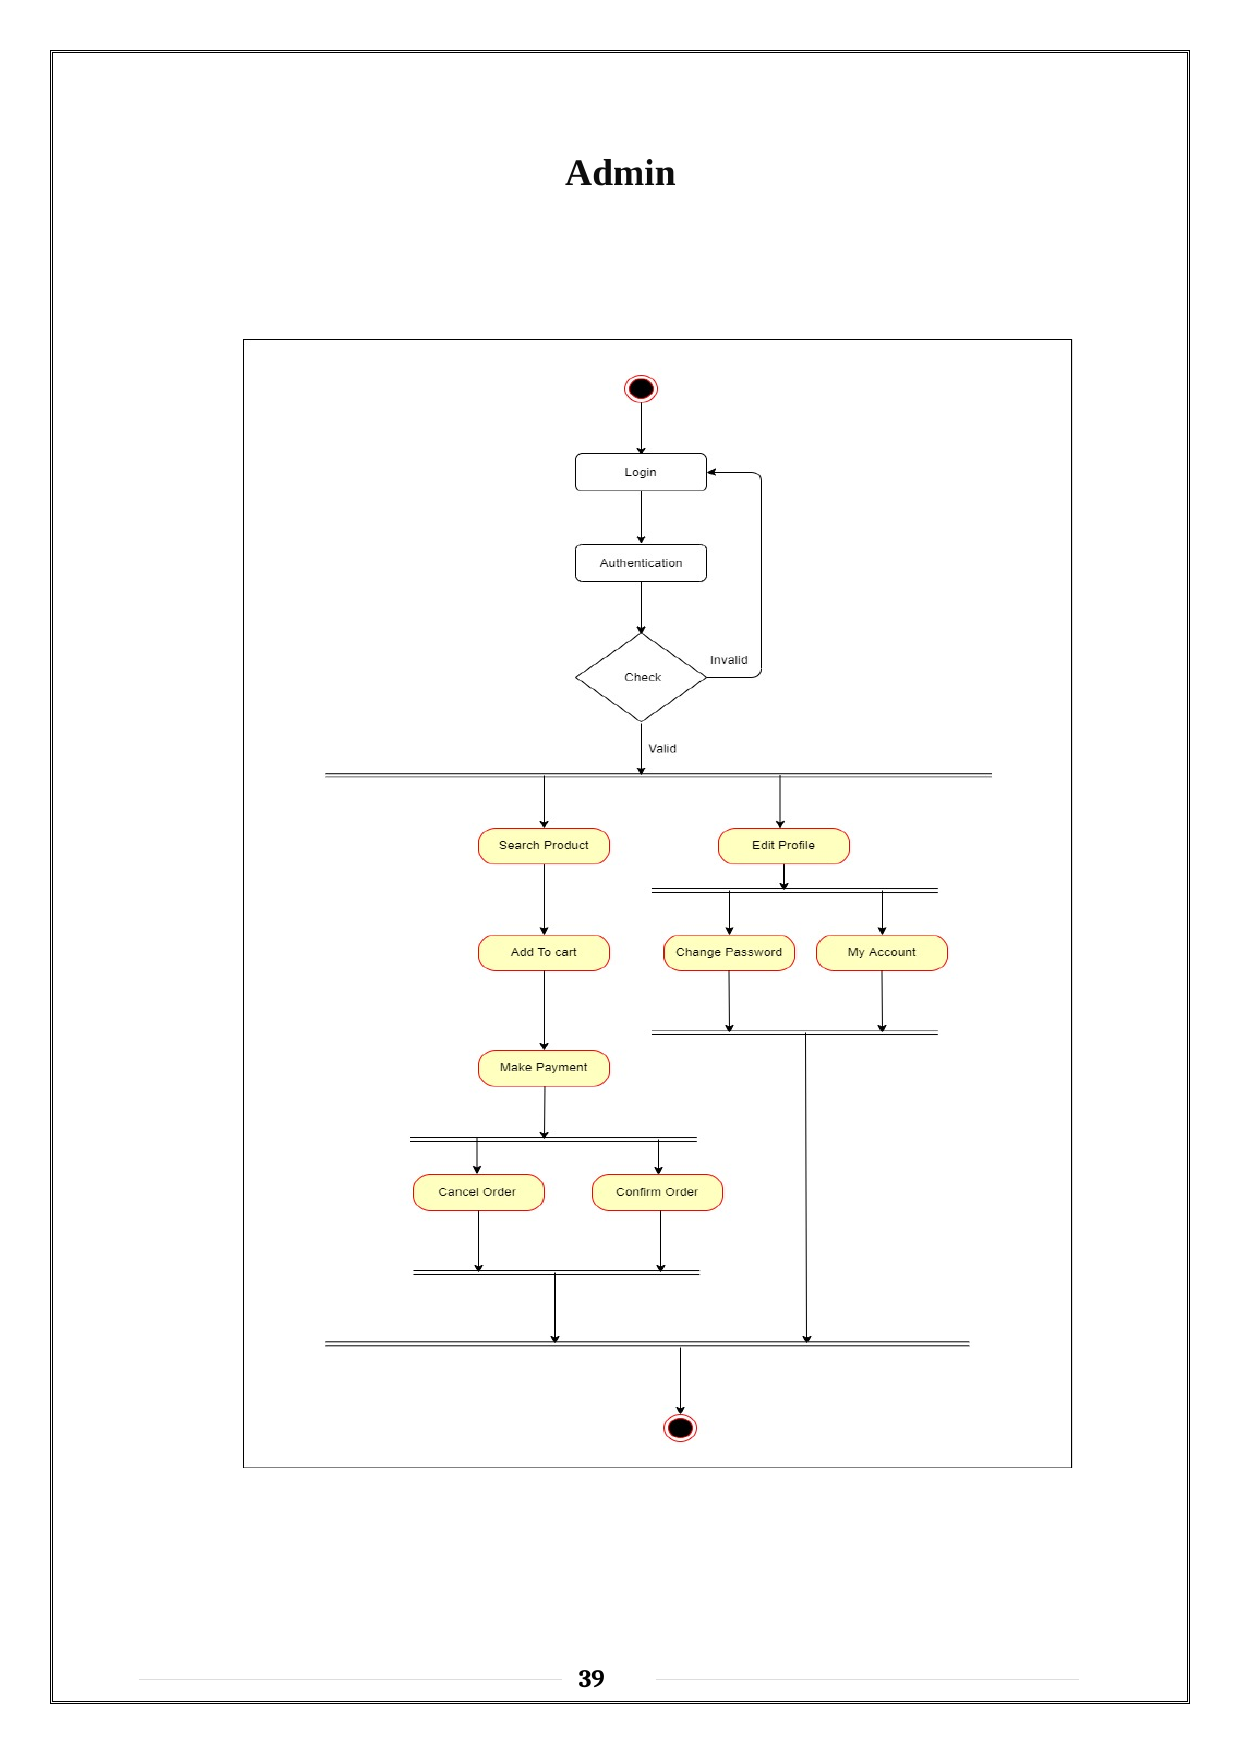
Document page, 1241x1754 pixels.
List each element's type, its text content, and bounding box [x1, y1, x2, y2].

text Admin [150, 150, 1090, 193]
picture [243, 339, 1073, 1468]
